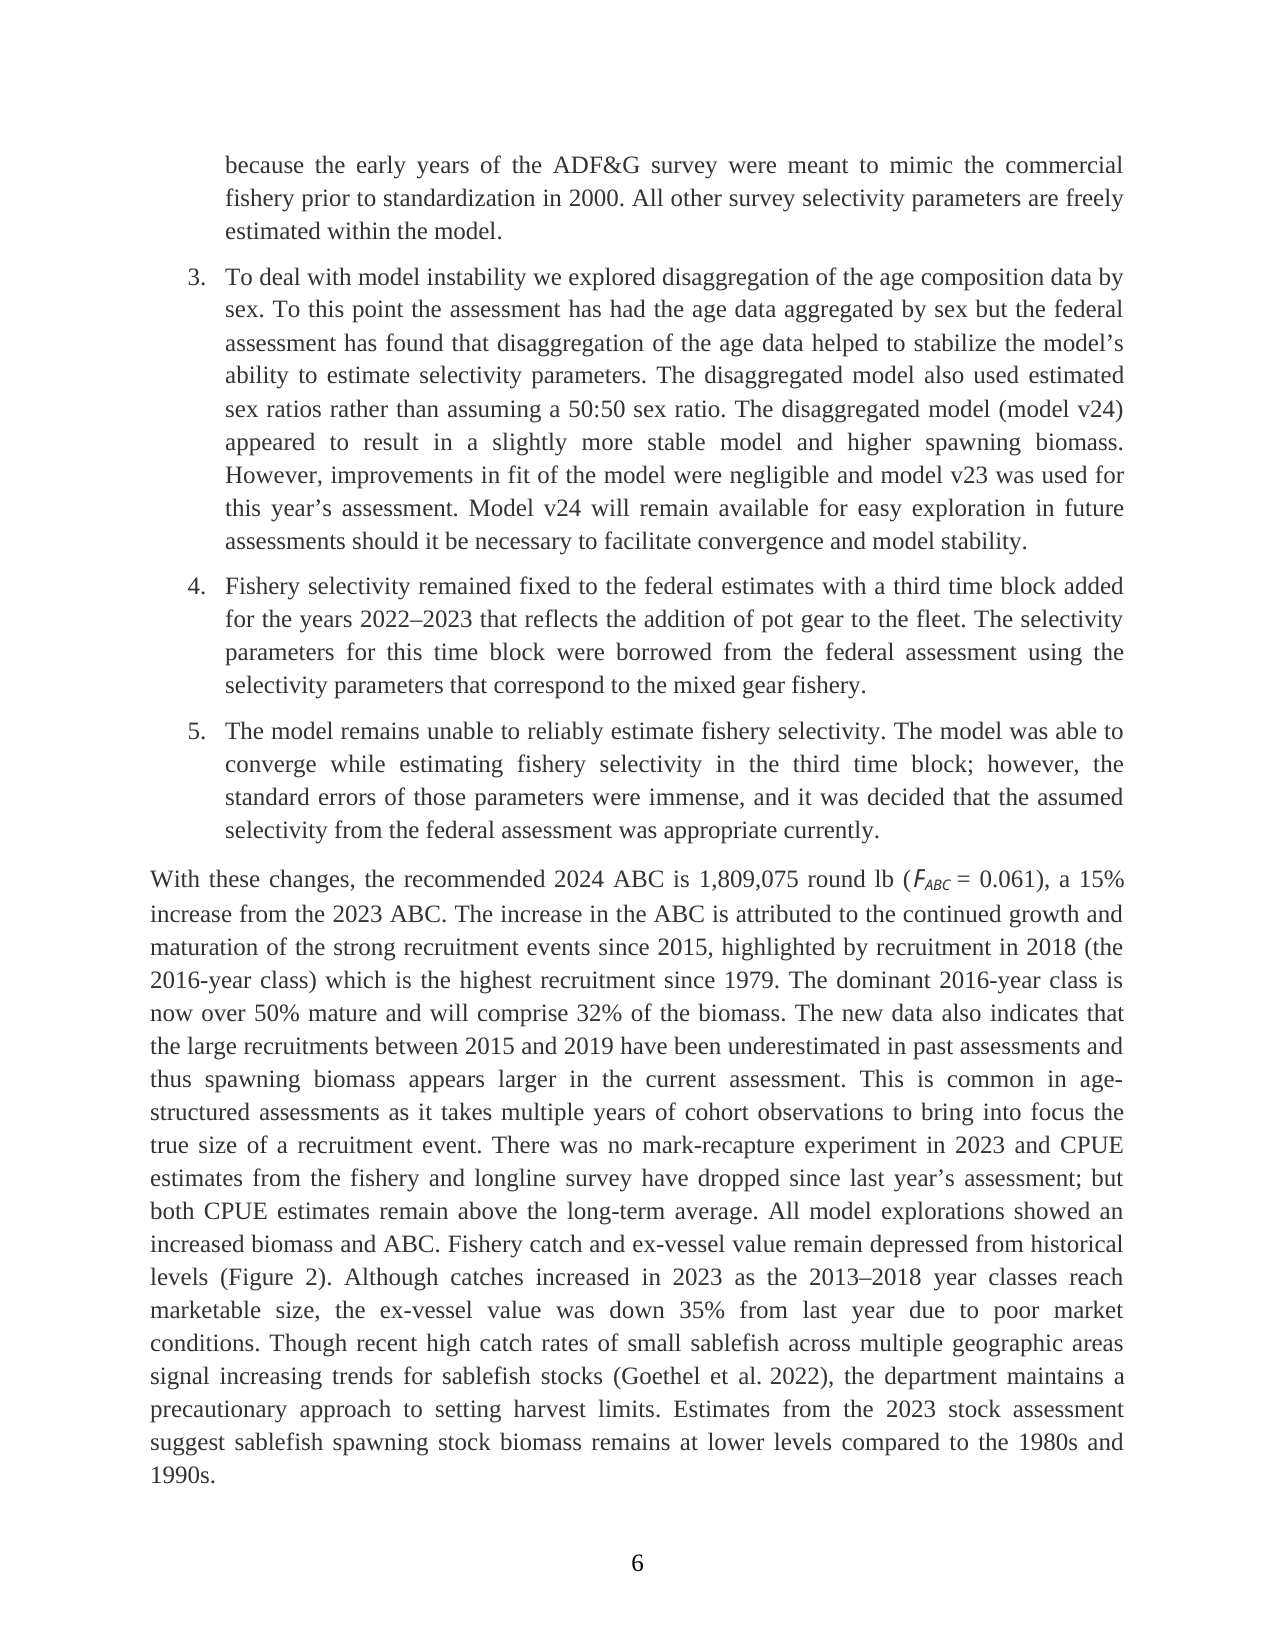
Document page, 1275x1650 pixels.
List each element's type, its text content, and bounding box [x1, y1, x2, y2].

text With these changes, the recommended 2024 ABC is 1,809,075 round lb (FABC = 0.061), a 15% increase from the 2023 ABC. The increase in the ABC is attributed to the continued growth and maturation of the strong recruitment events since 2015, highlighted by recruitment in 2018 (the 2016-year class) which is the highest recruitment since 1979. The dominant 2016-year class is now over 50% mature and will comprise 32% of the biomass. The new data also indicates that the large recruitments between 2015 and 2019 have been underestimated in past assessments and thus spawning biomass appears larger in the current assessment. This is common in age-structured assessments as it takes multiple years of cohort observations to bring into focus the true size of a recruitment event. There was no mark-recapture experiment in 2023 and CPUE estimates from the fishery and longline survey have dropped since last year’s assessment; but both CPUE estimates remain above the long-term average. All model explorations showed an increased biomass and ABC. Fishery catch and ex-vessel value remain depressed from historical levels (Figure 2). Although catches increased in 2023 as the 2013–2018 year classes reach marketable size, the ex-vessel value was down 35% from last year due to poor market conditions. Though recent high catch rates of small sablefish across multiple geographic areas signal increasing trends for sablefish stocks (Goethel et al. 2022), the department maintains a precautionary approach to setting harvest limits. Estimates from the 2023 stock assessment suggest sablefish spawning stock biomass remains at lower levels compared to the 1980s and 1990s. [150, 860, 1125, 1489]
list To deal with model instability we explored disaggregation of the age composition data by sex. To this point the assessment has had the age data aggregated by sex but the federal assessment has found that disaggregation of the age data helped to stabilize the model’s ability to estimate selectivity parameters. The disaggregated model also used estimated sex ratios rather than assuming a 50:50 sex ratio. The disaggregated model (model v24) appeared to result in a slightly more stable model and higher spawning biomass. However, improvements in fit of the model were negligible and model v23 was used for this year’s assessment. Model v24 will remain available for easy exploration in future assessments should it be necessary to facilitate convergence and model stability. [187, 262, 1125, 554]
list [187, 150, 1125, 245]
list The model remains unable to reliably estimate fishery selectivity. The model was able to converge while estimating fishery selectivity in the third time block; however, the standard errors of those parameters were immense, and it was decided that the assumed selectivity from the federal assessment was appropriate currently. [187, 716, 1125, 844]
list Fishery selectivity remained fixed to the federal estimates with a third time block added for the years 2022–2023 that reflects the addition of pot gear to the fleet. The selectivity parameters for this time block were borrowed from the federal assessment using the selectivity parameters that correspond to the mixed gear fishery. [187, 571, 1125, 699]
